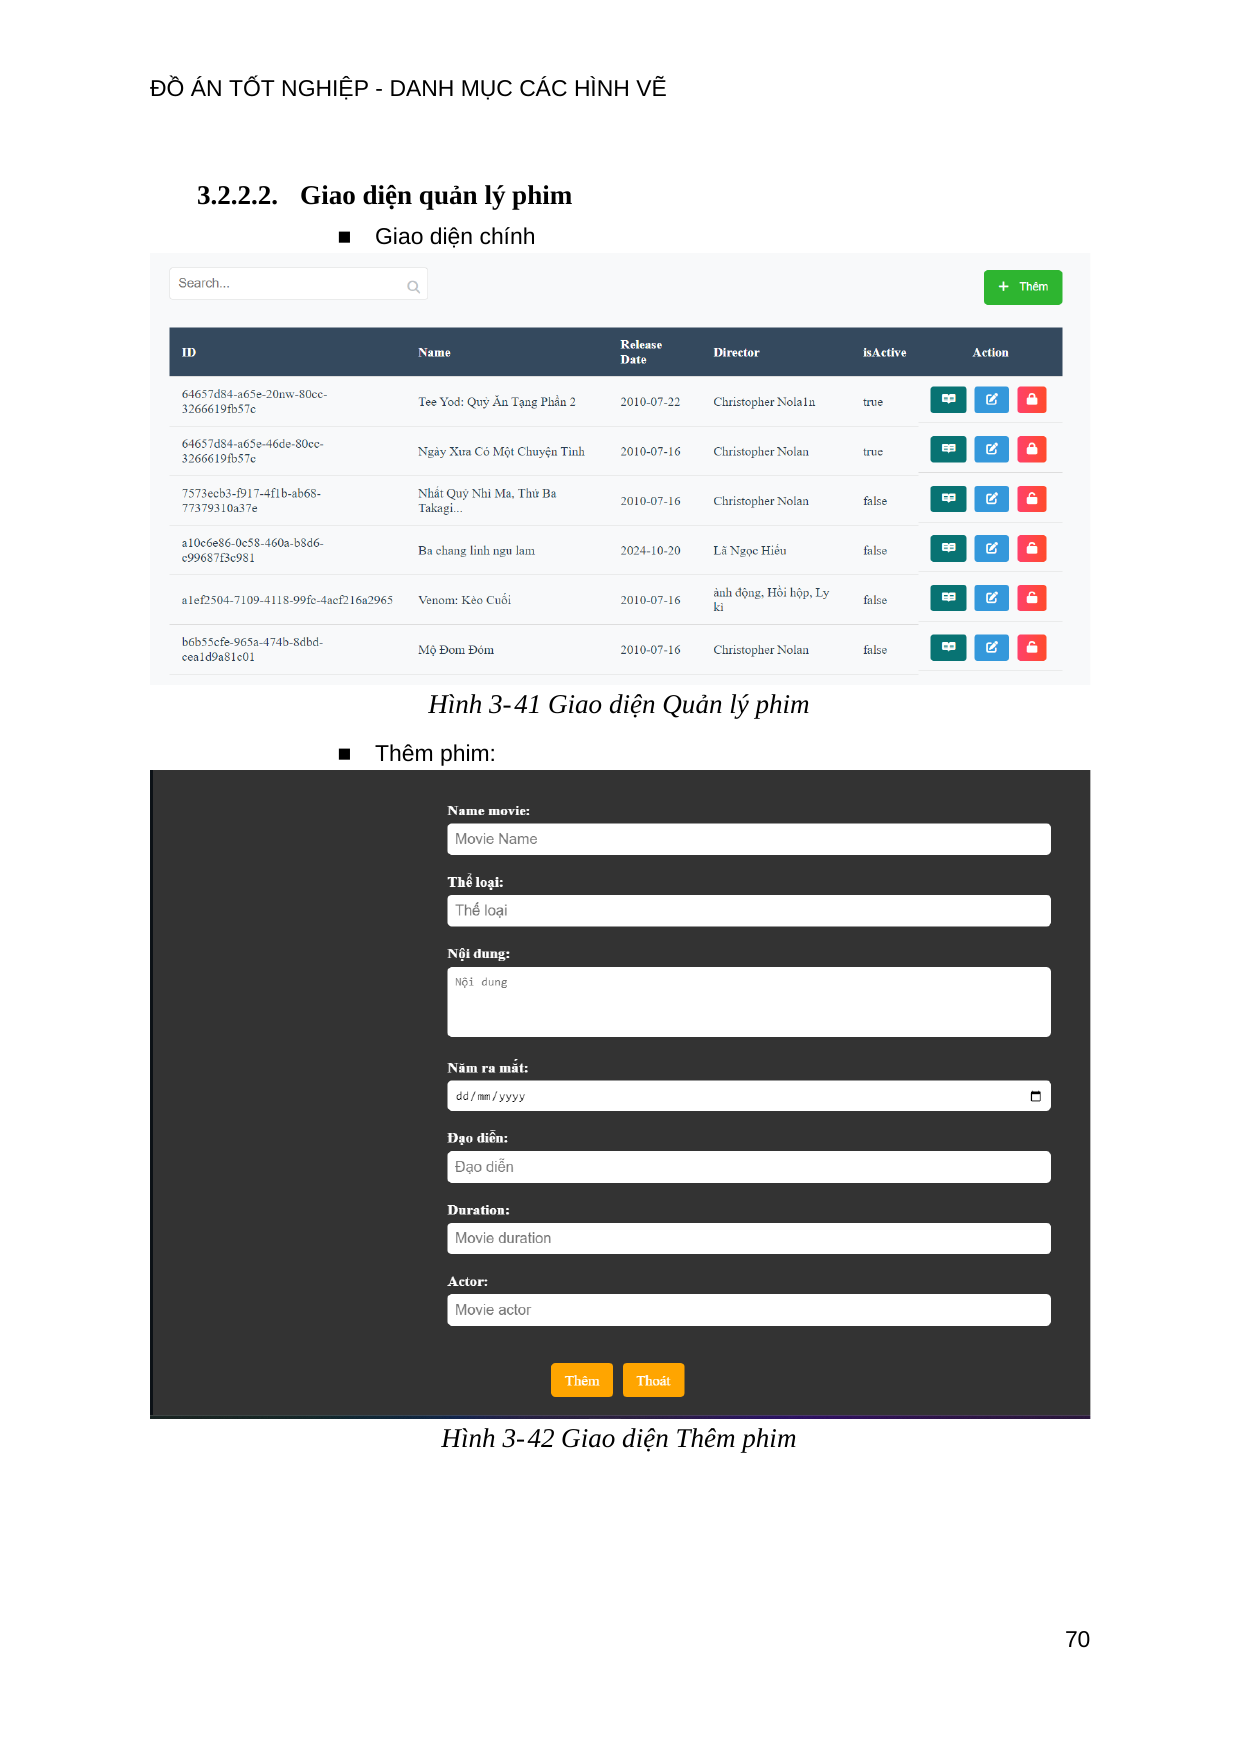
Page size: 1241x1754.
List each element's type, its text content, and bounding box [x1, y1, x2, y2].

list Thêm phim: [337, 740, 1090, 767]
list Giao diện chính [337, 223, 1090, 249]
picture [150, 253, 1091, 685]
picture [150, 770, 1091, 1419]
subtitle Giao diện quản lý phim [197, 179, 1090, 210]
